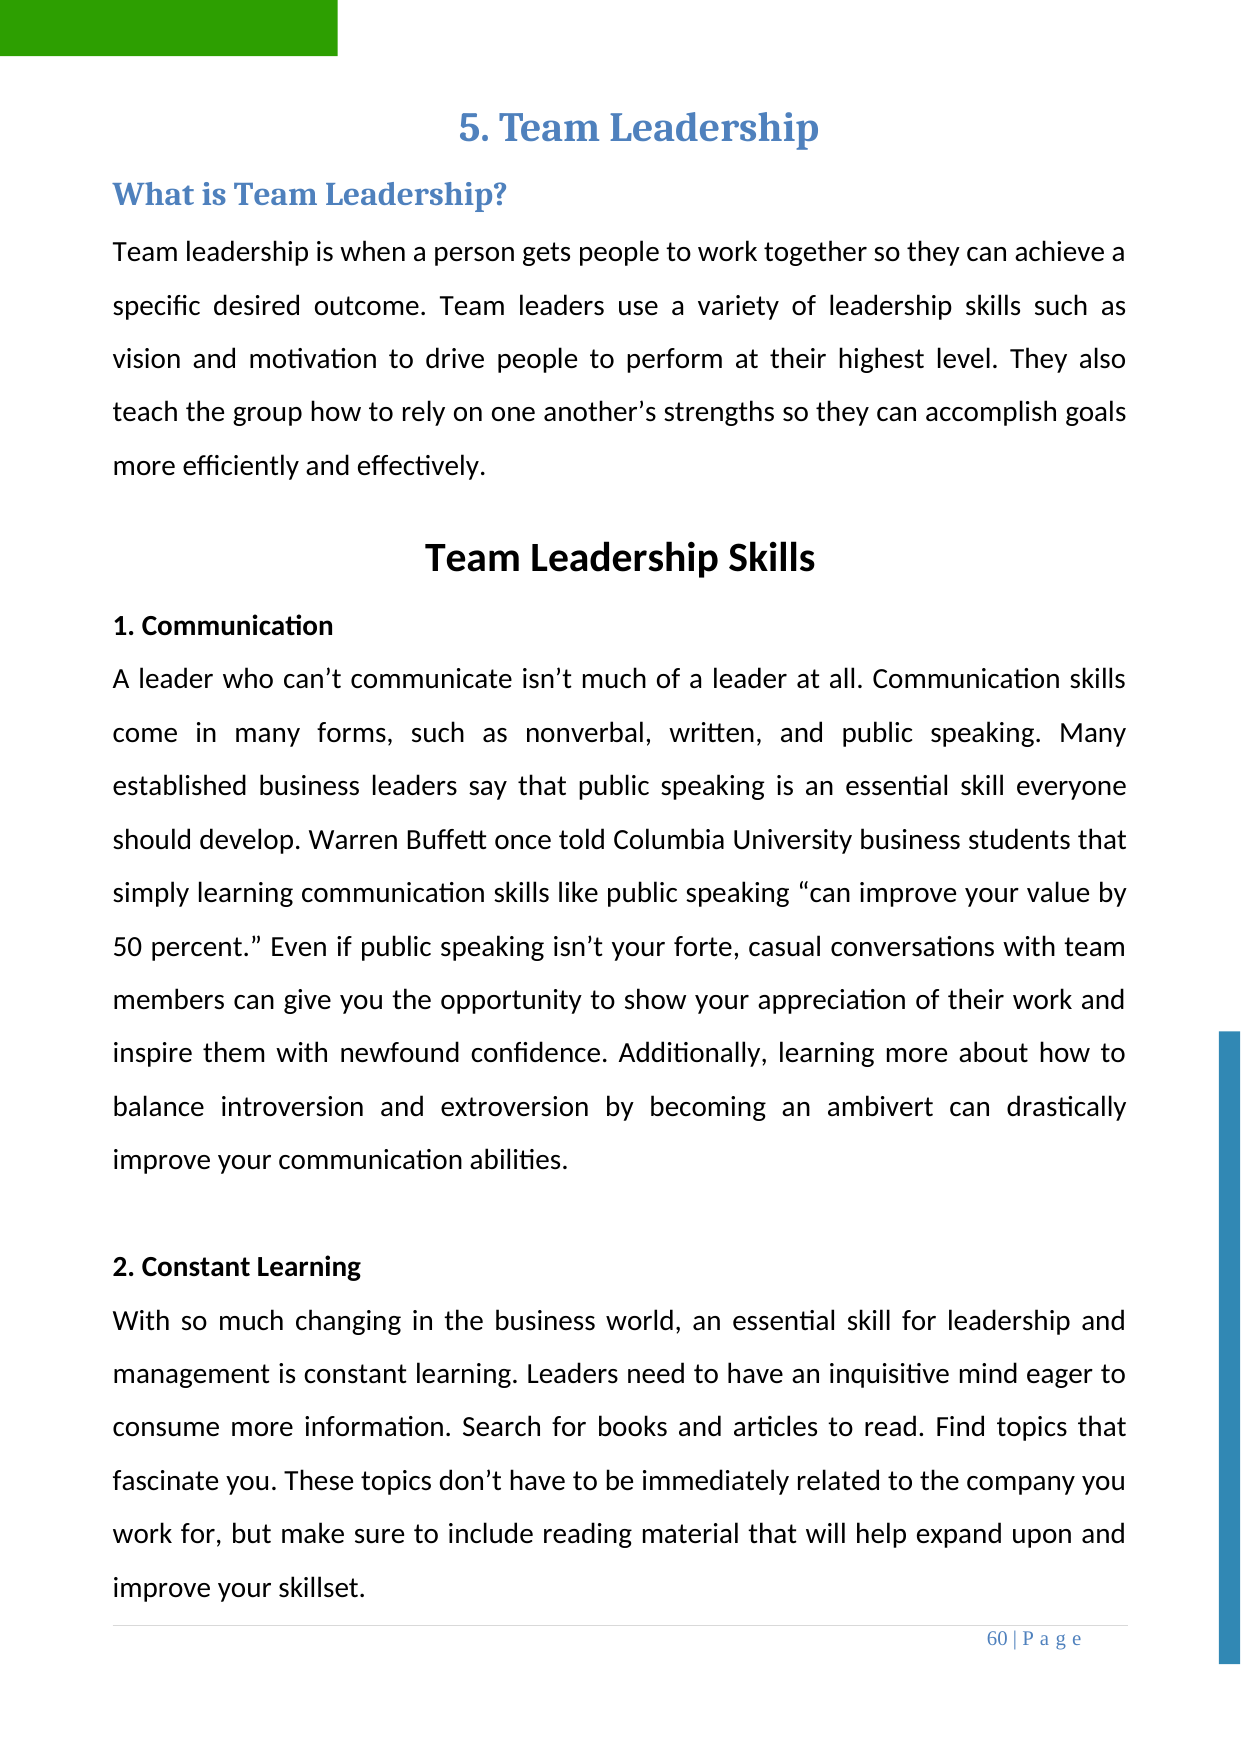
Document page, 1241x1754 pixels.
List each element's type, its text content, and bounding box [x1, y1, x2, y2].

text Team leadership is when a person gets people to work together so they can achieve a specific desired outcome. Team leaders use a variety of leadership skills such as vision and motivation to drive people to perform at their highest level. They also teach the group how to rely on one another’s strengths so they can accomplish goals more efficiently and effectively. [112, 233, 1128, 482]
text 1. Communication [112, 607, 1128, 643]
text What is Team Leadership? [112, 176, 1128, 214]
text 2. Constant Learning [112, 1248, 1128, 1284]
text A leader who can’t communicate isn’t much of a leader at all. Communication skills come in many forms, such as nonverbal, written, and public speaking. Many established business leaders say that public speaking is an essential skill everyone should develop. Warren Buffett once told Columbia University business students that simply learning communication skills like public speaking “can improve your value by 50 percent.” Even if public speaking isn’t your forte, casual conversations with team members can give you the opportunity to show your appreciation of their work and inspire them with newfound confidence. Additionally, learning more about how to balance introversion and extroversion by becoming an ambivert can drastically improve your communication abilities. [112, 660, 1128, 1177]
text Team Leadership Skills [112, 531, 1128, 582]
subtitle 5. Team Leadership [150, 104, 1128, 152]
text With so much changing in the business world, an essential skill for leadership and management is constant learning. Leaders need to have an inquisitive mind eager to consume more information. Search for books and articles to read. Find topics that fascinate you. These topics don’t have to be immediately related to the company you work for, but make sure to include reading material that will help expand upon and improve your skillset. [112, 1302, 1128, 1604]
